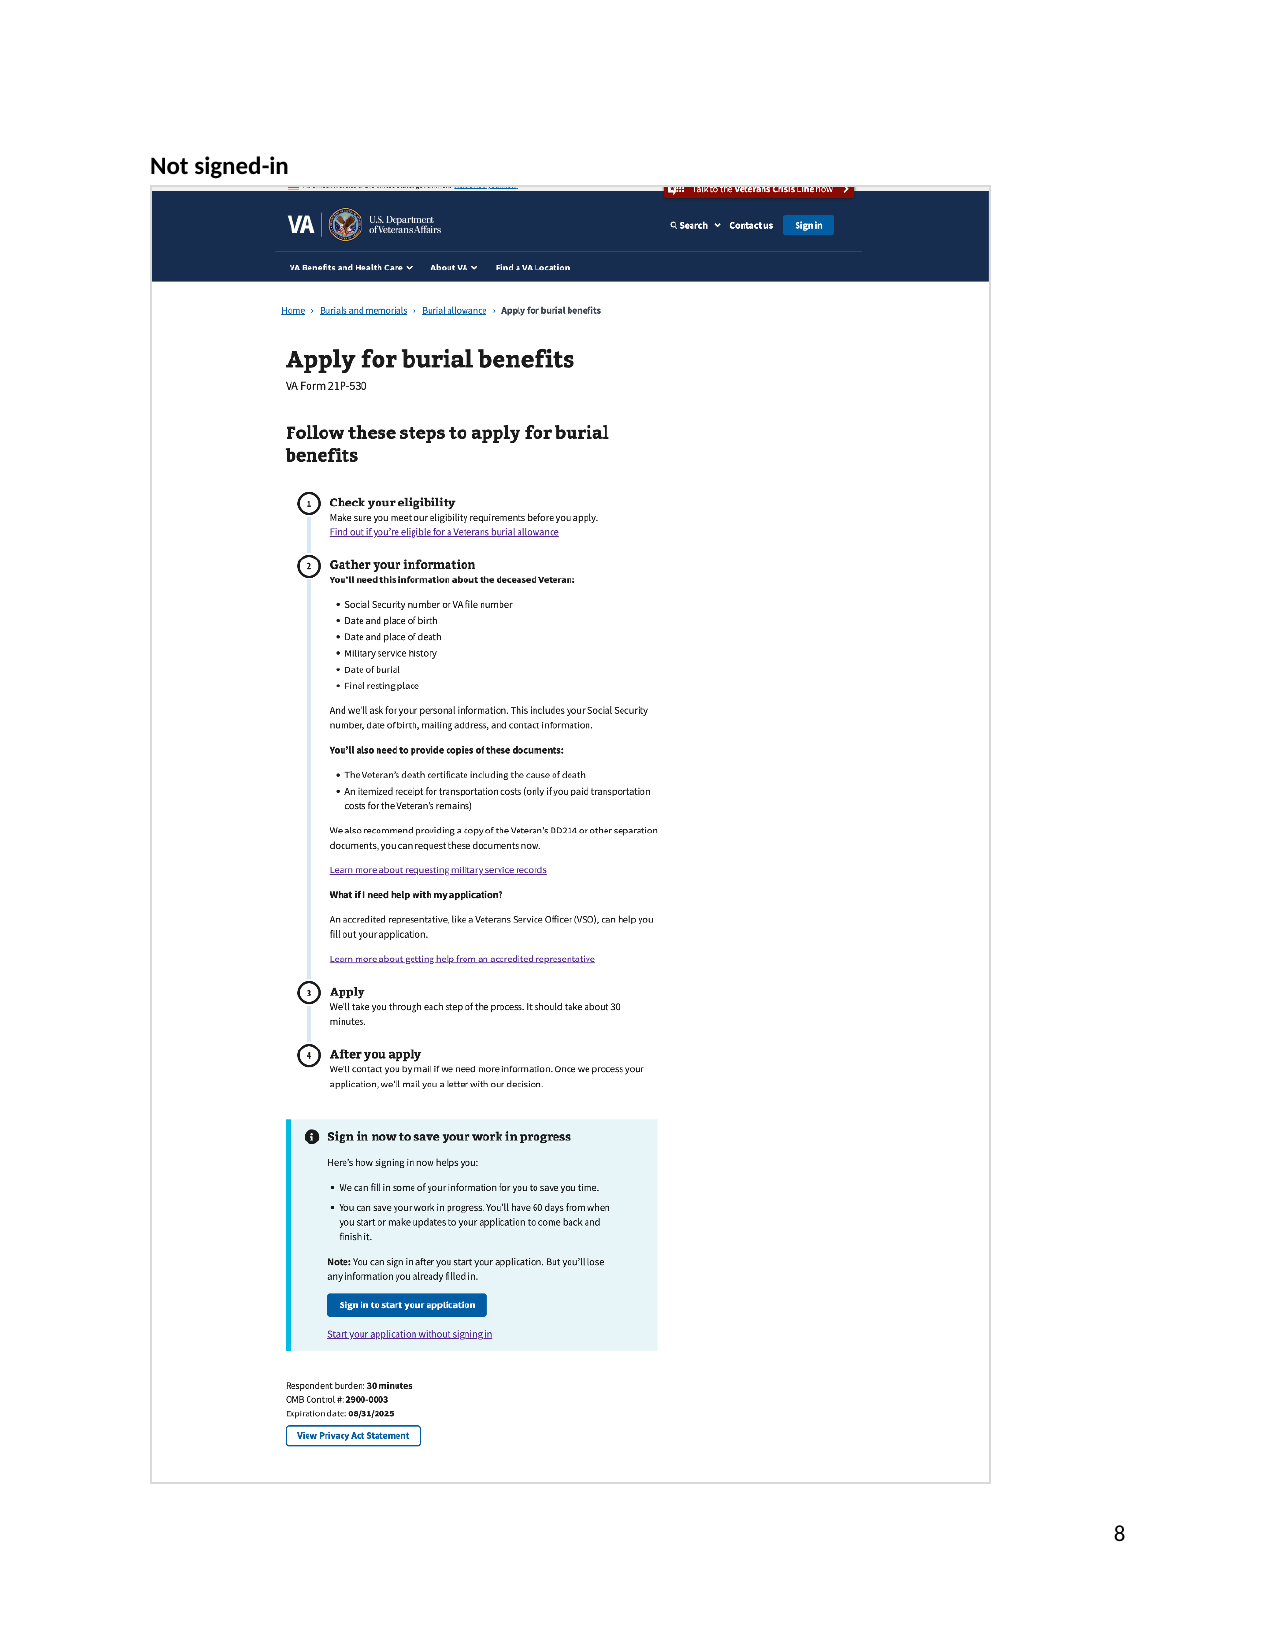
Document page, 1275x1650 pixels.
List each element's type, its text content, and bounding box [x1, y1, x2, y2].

subtitle Not signed-in [150, 150, 1125, 181]
picture [152, 187, 989, 1482]
